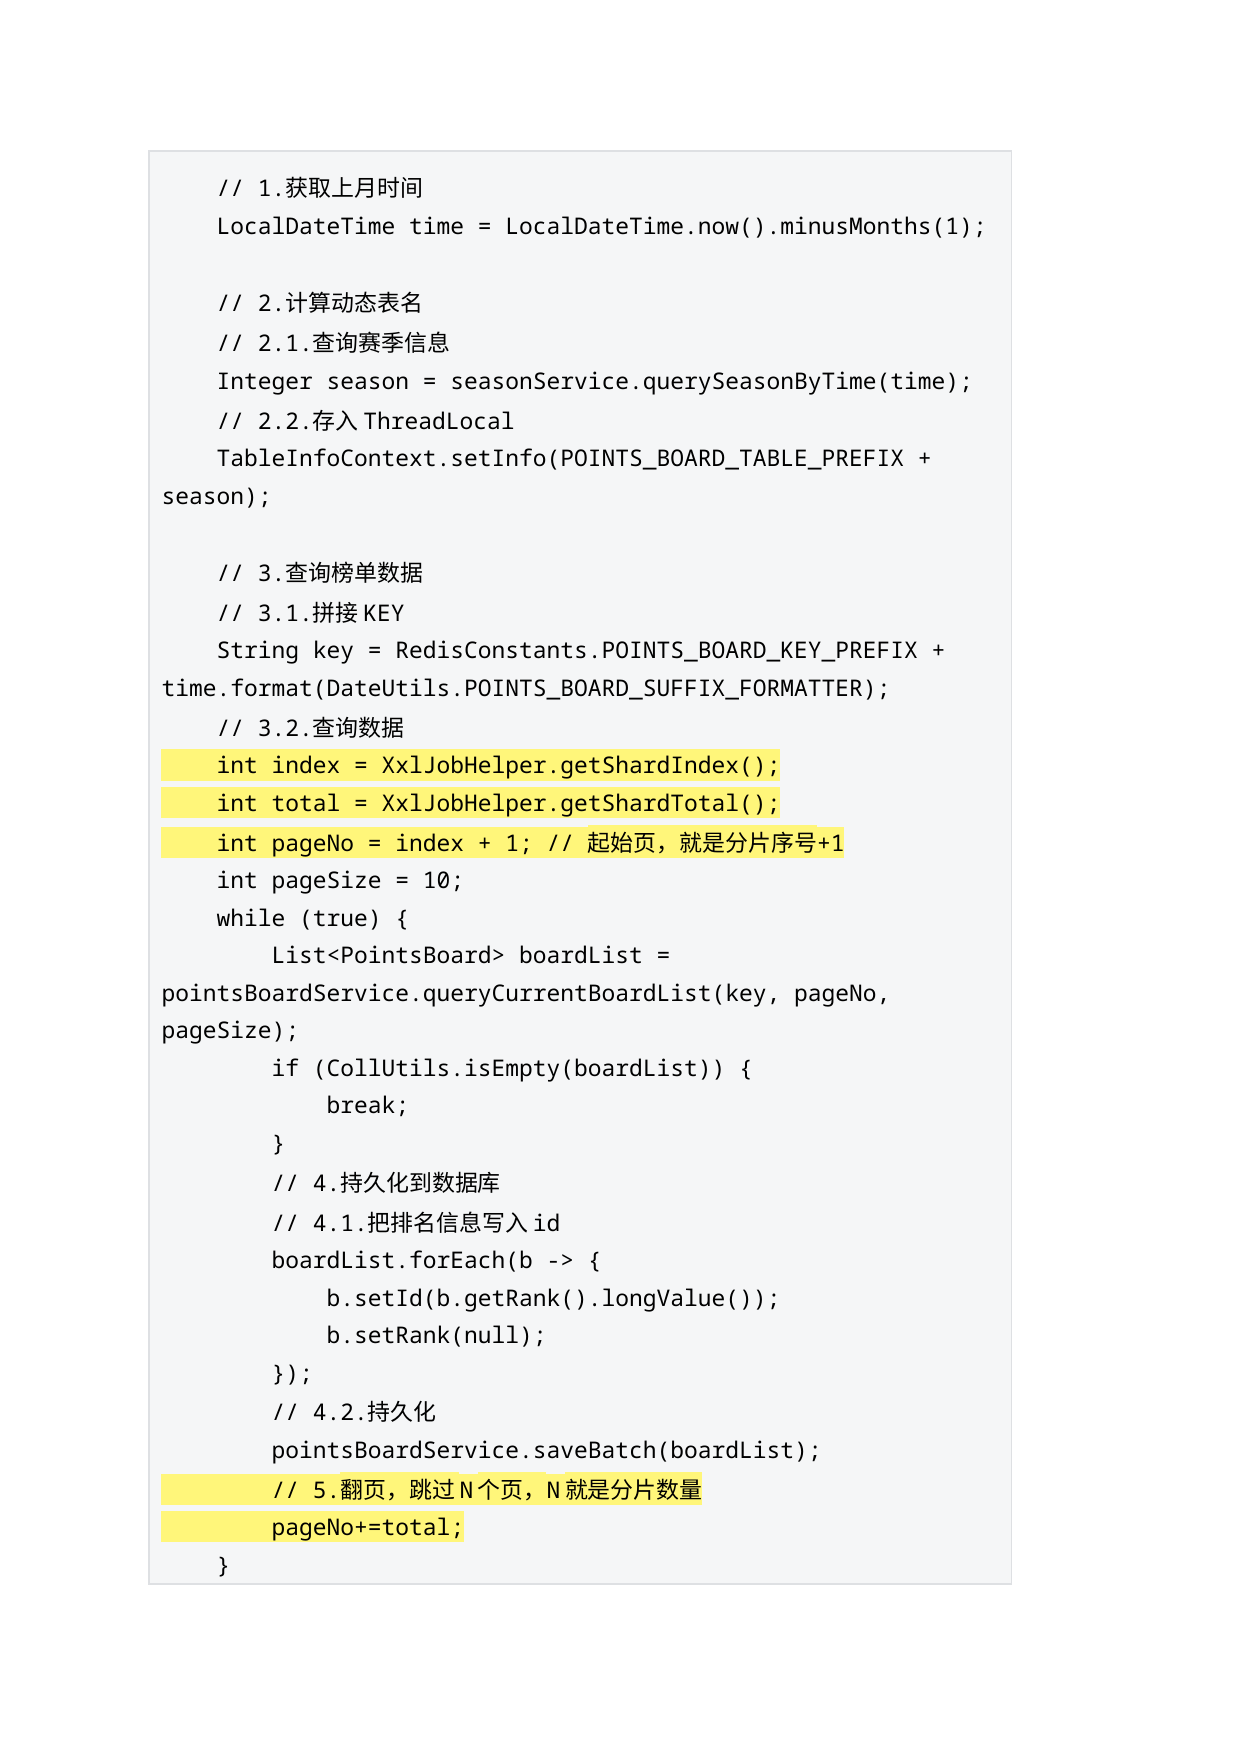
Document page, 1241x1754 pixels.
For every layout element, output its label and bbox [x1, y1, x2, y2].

table_header [150, 152, 1011, 1583]
